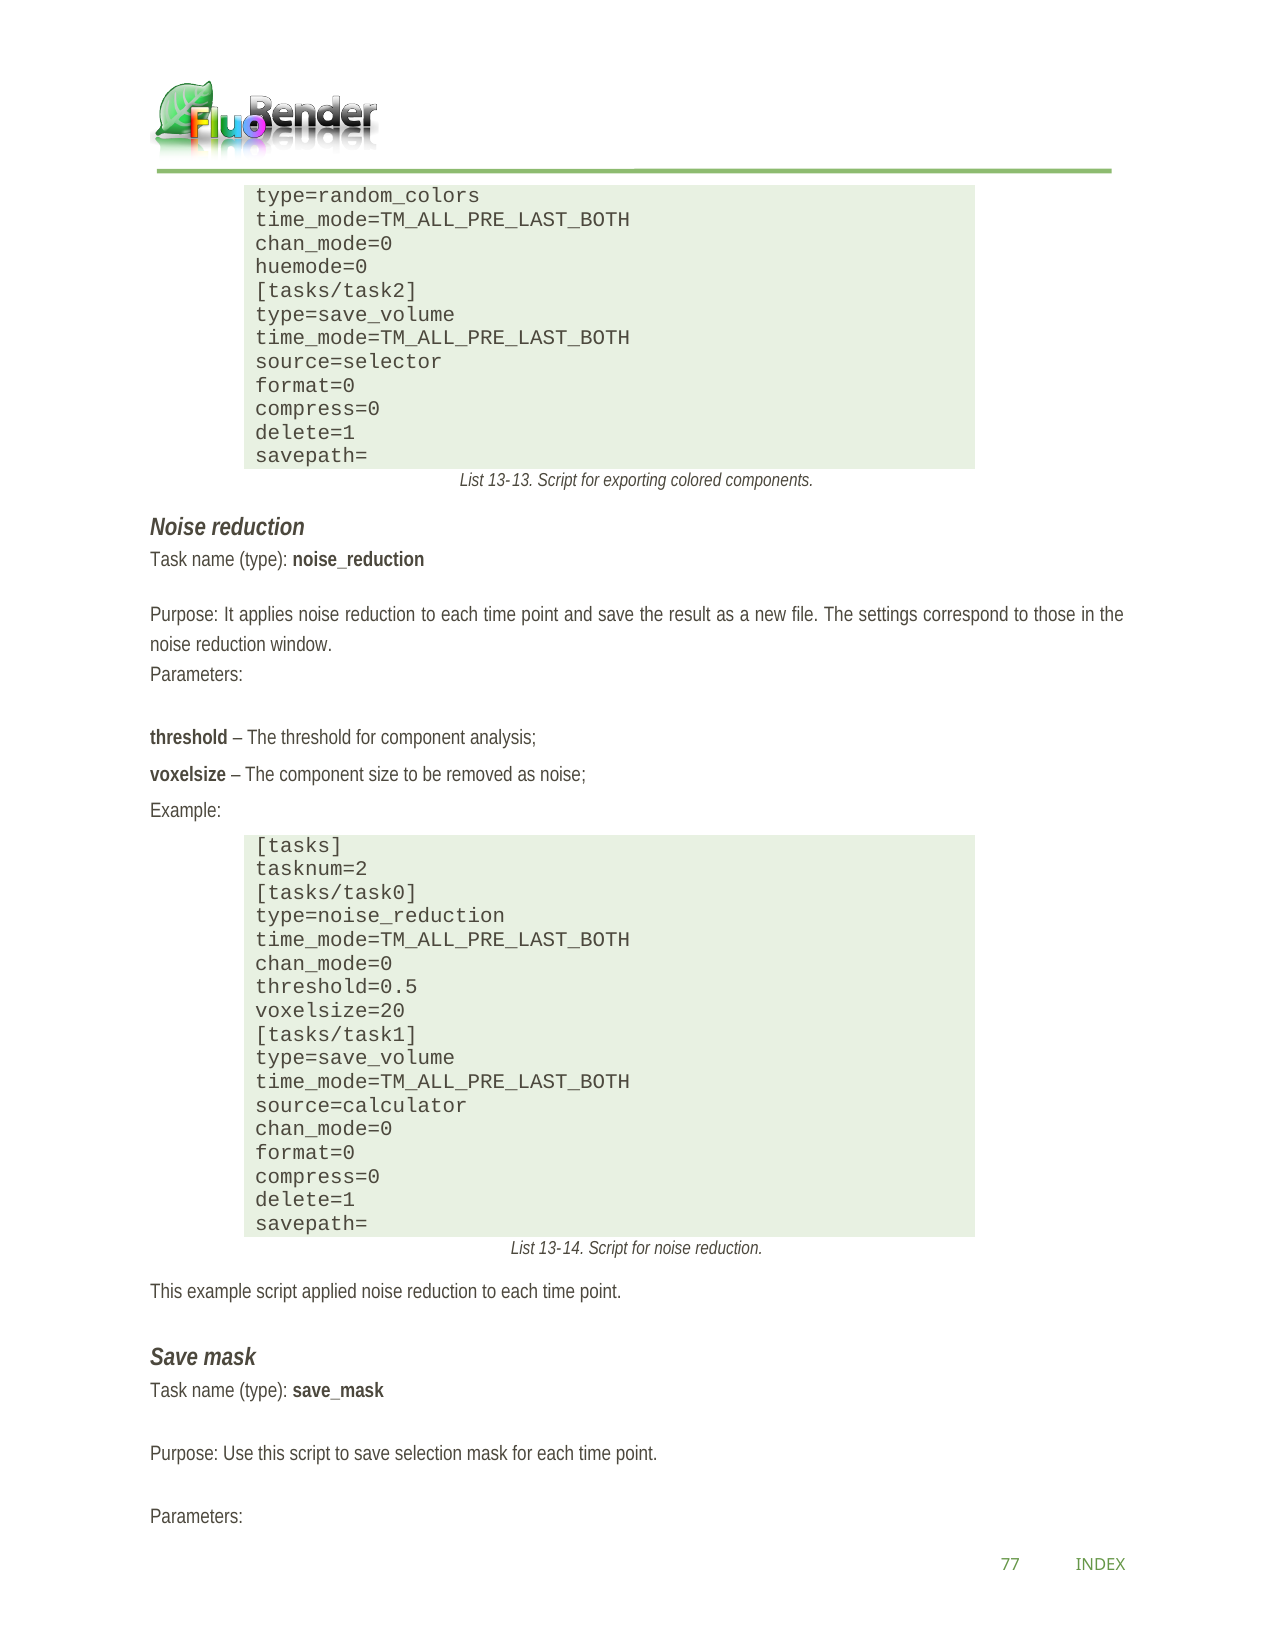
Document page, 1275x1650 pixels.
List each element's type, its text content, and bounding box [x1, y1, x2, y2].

text Task name (type): save_mask [150, 1378, 1125, 1402]
subtitle Noise reduction [150, 512, 1125, 540]
text Parameters: [150, 662, 1125, 686]
text threshold – The threshold for component analysis; [150, 725, 1125, 749]
text Example: [150, 798, 1125, 822]
text Parameters: [150, 1504, 1125, 1528]
text Purpose: It applies noise reduction to each time point and save the result as a new file. The settings correspond to those in the noise reduction window. [150, 602, 1125, 656]
subtitle Save mask [150, 1342, 1125, 1371]
text Purpose: Use this script to save selection mask for each time point. [150, 1441, 1125, 1465]
text voxelsize – The component size to be removed as noise; [150, 762, 1125, 786]
text This example script applied noise reduction to each time point. [150, 1279, 1125, 1303]
text Task name (type): noise_reduction [150, 547, 1125, 571]
picture [150, 75, 379, 162]
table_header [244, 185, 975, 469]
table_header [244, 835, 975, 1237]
